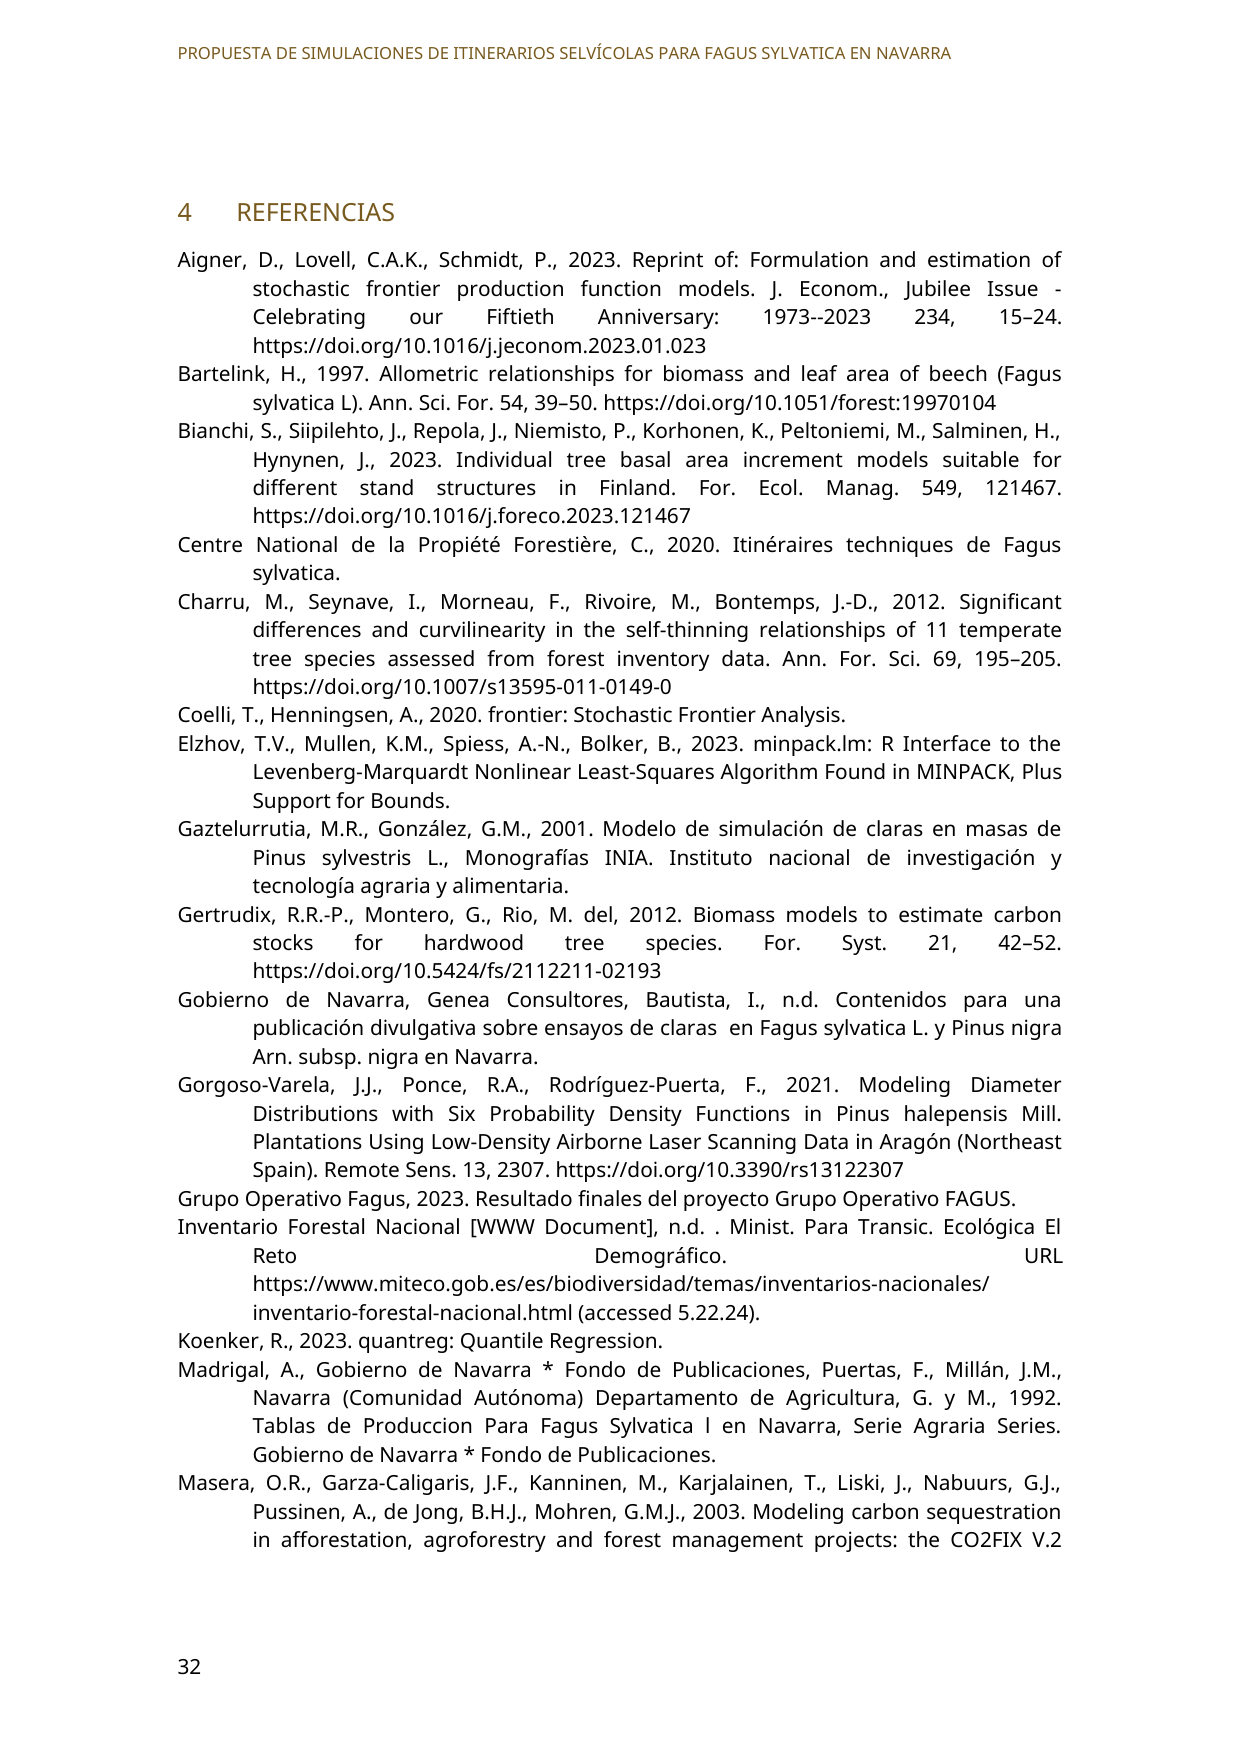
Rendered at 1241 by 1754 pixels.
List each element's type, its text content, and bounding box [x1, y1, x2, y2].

text Madrigal, A., Gobierno de Navarra * Fondo de Publicaciones, Puertas, F., Millán, J.M., Navarra (Comunidad Autónoma) Departamento de Agricultura, G. y M., 1992. Tablas de Produccion Para Fagus Sylvatica l en Navarra, Serie Agraria Series. Gobierno de Navarra * Fondo de Publicaciones. [177, 1355, 1063, 1468]
subtitle REFERENCIAS [177, 195, 1063, 229]
text Inventario Forestal Nacional [WWW Document], n.d. . Minist. Para Transic. Ecológica El Reto Demográfico. URL https://www.miteco.gob.es/es/biodiversidad/temas/inventarios-nacionales/inventario-forestal-nacional.html (accessed 5.22.24). [177, 1212, 1063, 1326]
text Bianchi, S., Siipilehto, J., Repola, J., Niemisto, P., Korhonen, K., Peltoniemi, M., Salminen, H., Hynynen, J., 2023. Individual tree basal area increment models suitable for different stand structures in Finland. For. Ecol. Manag. 549, 121467. https://doi.org/10.1016/j.foreco.2023.121467 [177, 416, 1063, 530]
text Centre National de la Propiété Forestière, C., 2020. Itinéraires techniques de Fagus sylvatica. [177, 530, 1063, 587]
text Aigner, D., Lovell, C.A.K., Schmidt, P., 2023. Reprint of: Formulation and estimation of stochastic frontier production function models. J. Econom., Jubilee Issue - Celebrating our Fiftieth Anniversary: 1973--2023 234, 15–24. https://doi.org/10.1016/j.jeconom.2023.01.023 [177, 246, 1063, 359]
text Koenker, R., 2023. quantreg: Quantile Regression. [177, 1326, 1063, 1355]
text Gobierno de Navarra, Genea Consultores, Bautista, I., n.d. Contenidos para una publicación divulgativa sobre ensayos de claras en Fagus sylvatica L. y Pinus nigra Arn. subsp. nigra en Navarra. [177, 985, 1063, 1070]
text Bartelink, H., 1997. Allometric relationships for biomass and leaf area of beech (Fagus sylvatica L). Ann. Sci. For. 54, 39–50. https://doi.org/10.1051/forest:19970104 [177, 359, 1063, 416]
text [177, 1468, 1063, 1554]
text Gorgoso-Varela, J.J., Ponce, R.A., Rodríguez-Puerta, F., 2021. Modeling Diameter Distributions with Six Probability Density Functions in Pinus halepensis Mill. Plantations Using Low-Density Airborne Laser Scanning Data in Aragón (Northeast Spain). Remote Sens. 13, 2307. https://doi.org/10.3390/rs13122307 [177, 1070, 1063, 1184]
text Grupo Operativo Fagus, 2023. Resultado finales del proyecto Grupo Operativo FAGUS. [177, 1184, 1063, 1212]
text Elzhov, T.V., Mullen, K.M., Spiess, A.-N., Bolker, B., 2023. minpack.lm: R Interface to the Levenberg-Marquardt Nonlinear Least-Squares Algorithm Found in MINPACK, Plus Support for Bounds. [177, 729, 1063, 814]
text Coelli, T., Henningsen, A., 2020. frontier: Stochastic Frontier Analysis. [177, 701, 1063, 729]
text Gertrudix, R.R.-P., Montero, G., Rio, M. del, 2012. Biomass models to estimate carbon stocks for hardwood tree species. For. Syst. 21, 42–52. https://doi.org/10.5424/fs/2112211-02193 [177, 900, 1063, 985]
text Gaztelurrutia, M.R., González, G.M., 2001. Modelo de simulación de claras en masas de Pinus sylvestris L., Monografías INIA. Instituto nacional de investigación y tecnología agraria y alimentaria. [177, 814, 1063, 900]
text Charru, M., Seynave, I., Morneau, F., Rivoire, M., Bontemps, J.-D., 2012. Significant differences and curvilinearity in the self-thinning relationships of 11 temperate tree species assessed from forest inventory data. Ann. For. Sci. 69, 195–205. https://doi.org/10.1007/s13595-011-0149-0 [177, 587, 1063, 701]
